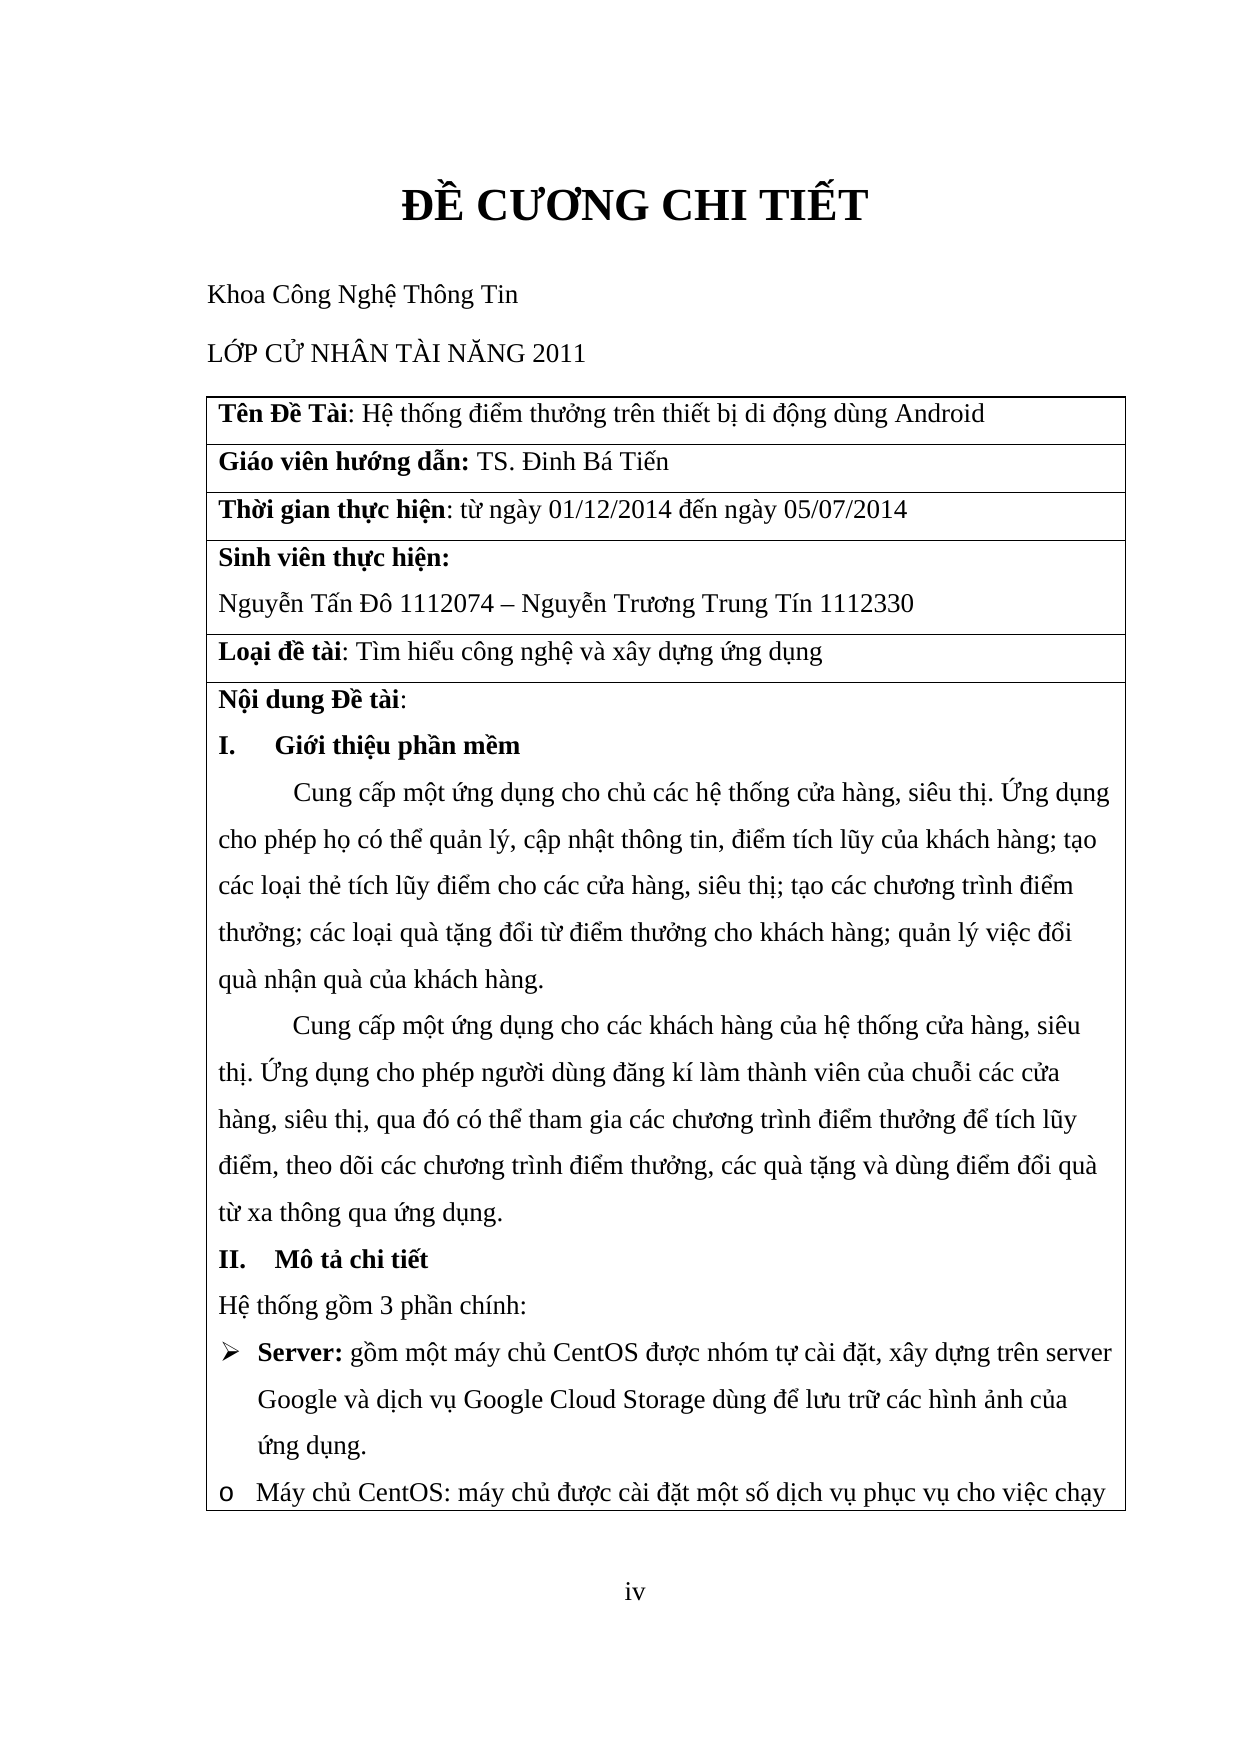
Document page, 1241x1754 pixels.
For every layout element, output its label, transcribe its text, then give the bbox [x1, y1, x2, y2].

table_header Tên Đề Tài: Hệ thống điểm thưởng trên thiết bị di động dùng Android [207, 398, 1125, 444]
table_cell Thời gian thực hiện: từ ngày 01/12/2014 đến ngày 05/07/2014 [207, 493, 1125, 539]
table_cell Giáo viên hướng dẫn: TS. Đinh Bá Tiến [207, 445, 1125, 492]
text Khoa Công Nghệ Thông Tin [207, 278, 1063, 309]
text LỚP CỬ NHÂN TÀI NĂNG 2011 [207, 337, 1063, 368]
table_cell Loại đề tài: Tìm hiểu công nghệ và xây dựng ứng dụng [207, 635, 1125, 682]
subtitle ĐỀ CƯƠNG CHI TIẾT [207, 177, 1063, 230]
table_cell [207, 683, 1125, 1509]
table_cell Sinh viên thực hiện: Nguyễn Tấn Đô 1112074 – Nguyễn Trương Trung Tín 1112330 [207, 541, 1125, 634]
